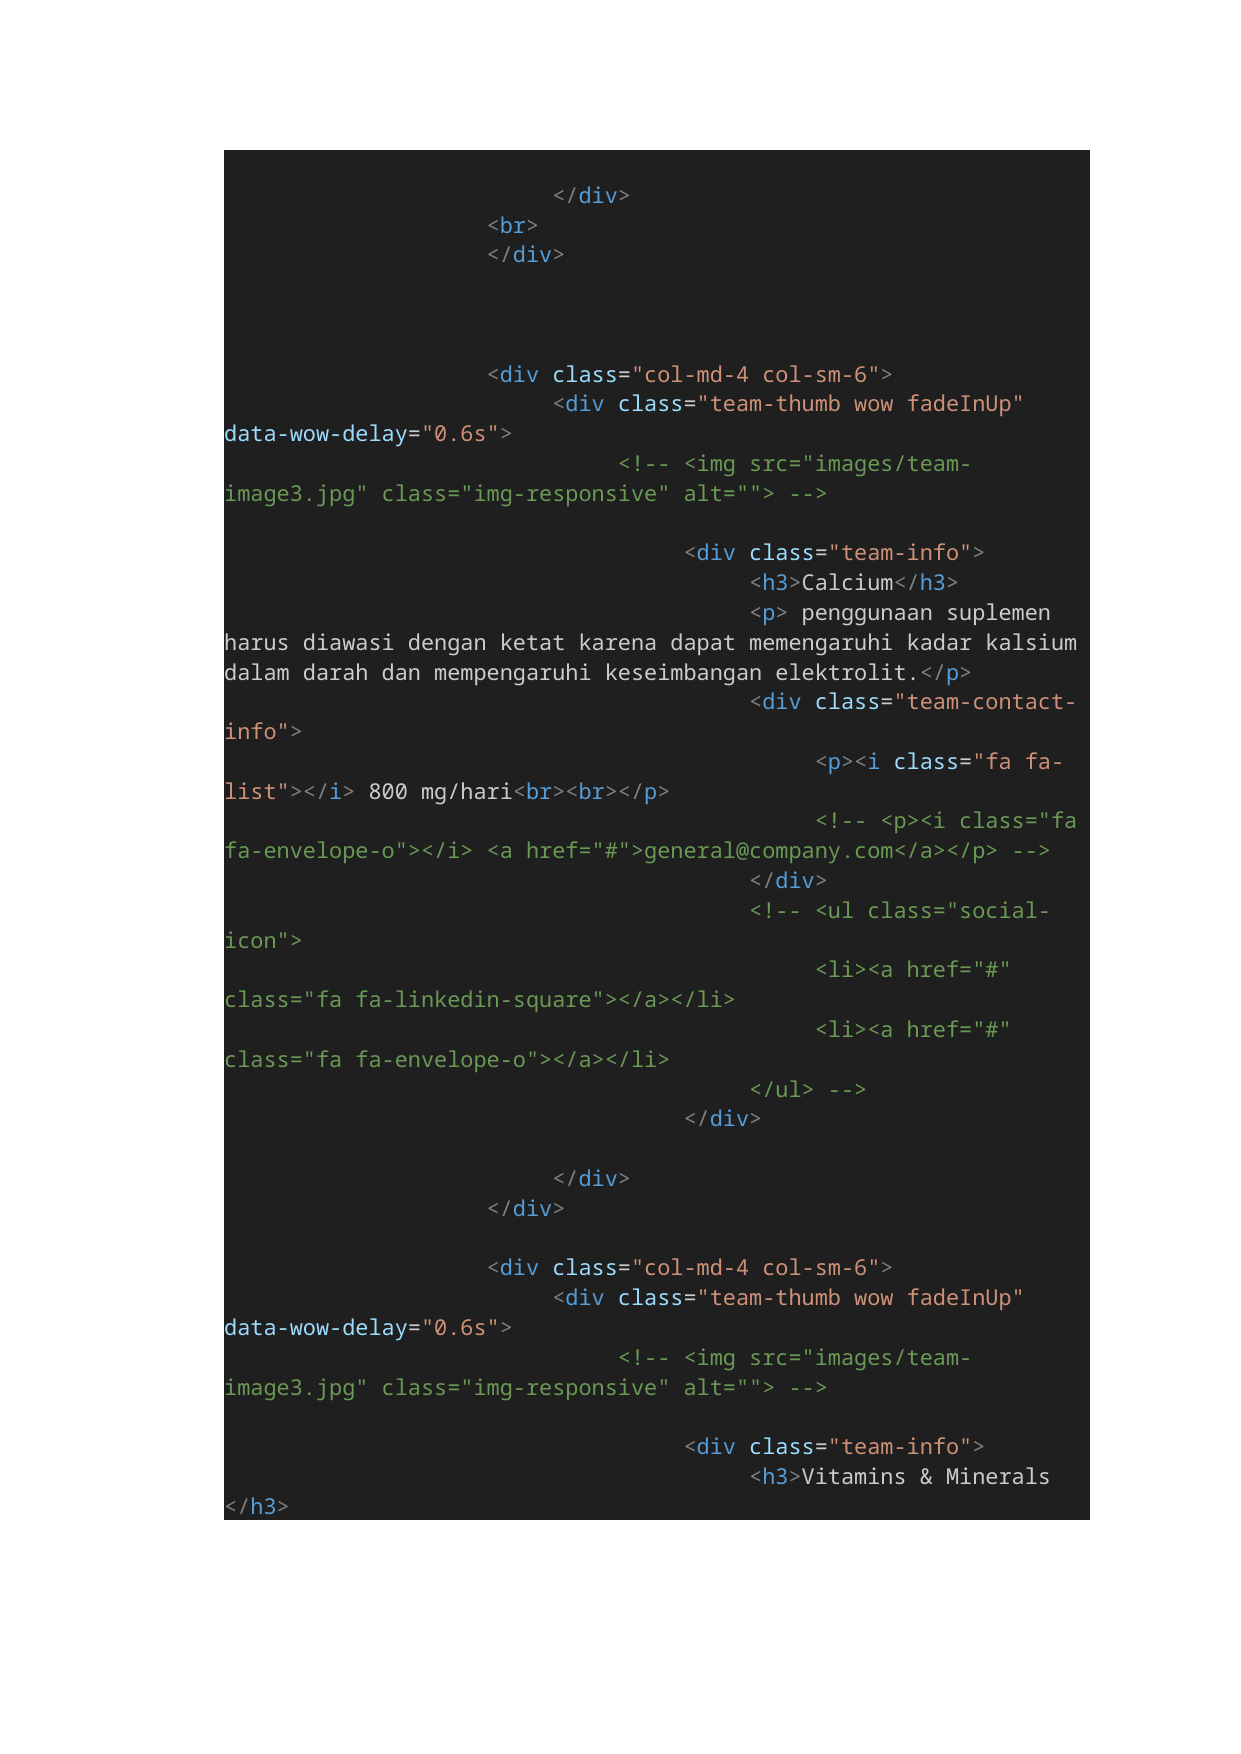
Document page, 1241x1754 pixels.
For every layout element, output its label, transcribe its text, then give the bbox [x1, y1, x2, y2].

text <h3>Calcium</h3> [224, 567, 1090, 597]
text </div> [224, 180, 1090, 209]
text <!-- <ul class="social-icon"> [224, 895, 1090, 954]
text </div> [224, 865, 1090, 895]
text <div class="team-thumb wow fadeInUp" data-wow-delay="0.6s"> [224, 1282, 1090, 1342]
text <div class="team-info"> [224, 537, 1090, 567]
text </div> [224, 1163, 1090, 1193]
text <div class="team-thumb wow fadeInUp" data-wow-delay="0.6s"> [224, 388, 1090, 448]
text <p> penggunaan suplemen harus diawasi dengan ketat karena dapat memengaruhi kadar kalsium dalam darah dan mempengaruhi keseimbangan elektrolit.</p> [224, 597, 1090, 686]
text <!-- <img src="images/team-image3.jpg" class="img-responsive" alt=""> --> [224, 1342, 1090, 1401]
text <!-- <p><i class="fa fa-envelope-o"></i> <a href="#">general@company.com</a></p> --> [224, 805, 1090, 865]
text </ul> --> [224, 1073, 1090, 1103]
text <div class="team-contact-info"> [224, 686, 1090, 746]
text <h3>Vitamins & Minerals </h3> [224, 1461, 1090, 1520]
text </div> [224, 1193, 1090, 1222]
text <li><a href="#" class="fa fa-linkedin-square"></a></li> [224, 954, 1090, 1014]
text <li><a href="#" class="fa fa-envelope-o"></a></li> [224, 1014, 1090, 1073]
text <div class="col-md-4 col-sm-6"> [224, 1252, 1090, 1282]
text </div> [224, 1103, 1090, 1133]
text <br> [224, 209, 1090, 239]
text <!-- <img src="images/team-image3.jpg" class="img-responsive" alt=""> --> [224, 448, 1090, 507]
text </div> [224, 239, 1090, 269]
text <p><i class="fa fa-list"></i> 800 mg/hari<br><br></p> [224, 746, 1090, 805]
text <div class="team-info"> [224, 1431, 1090, 1461]
text <div class="col-md-4 col-sm-6"> [224, 358, 1090, 388]
